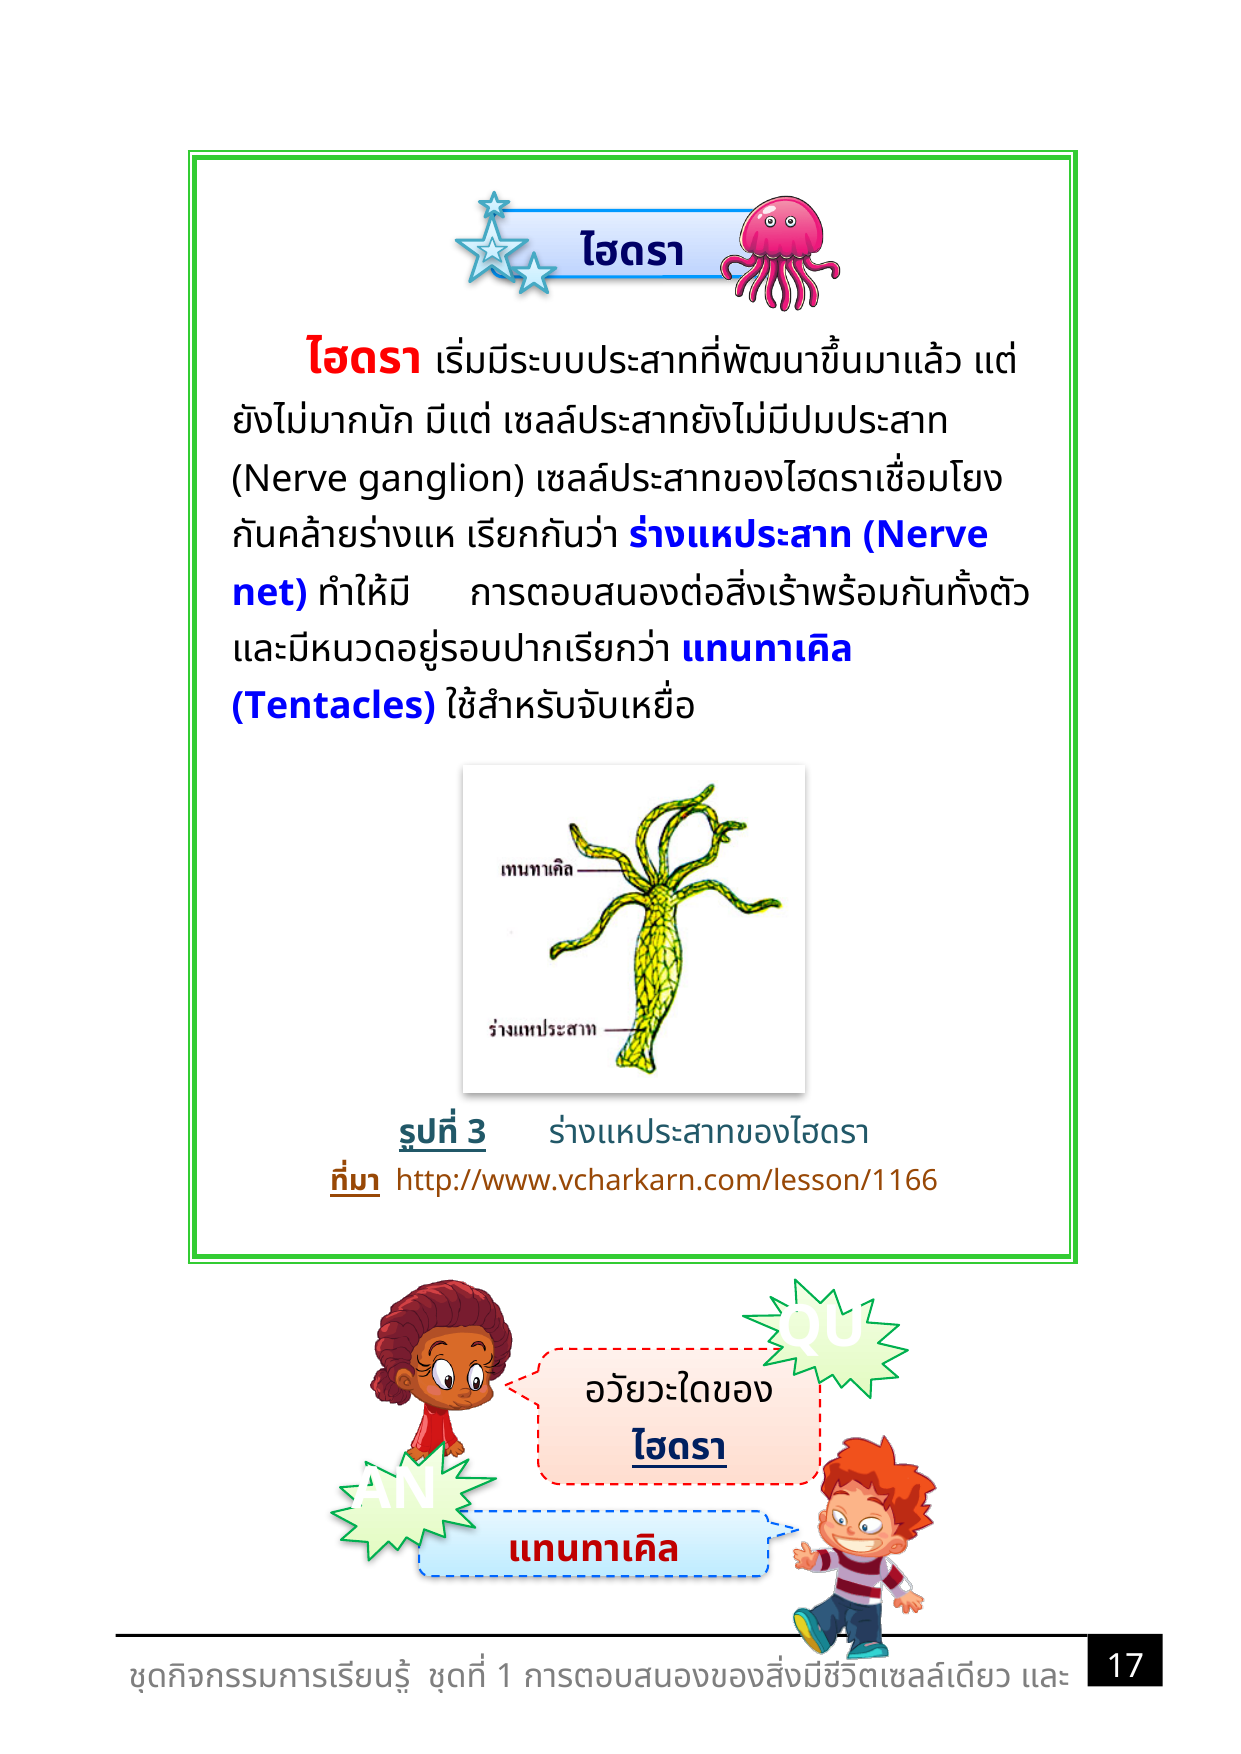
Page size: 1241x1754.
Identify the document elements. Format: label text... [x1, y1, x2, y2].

picture [366, 1276, 515, 1499]
picture [478, 780, 790, 1079]
table_header [1048, 152, 1073, 1254]
picture [716, 192, 844, 316]
picture [785, 1427, 944, 1667]
table_header ไฮดรา เริ่มมีระบบประสาทที่พัฒนาขึ้นมาแล้ว แต่ยังไม่มากนัก มีแต่ เซลล์ประสาทยังไม่มีปมประสาท (Nerve ganglion) เซลล์ประสาทของไฮดราเชื่อมโยงกันคล้ายร่างแห เรียกกันว่า ร่างแหประสาท (Nerve net) ทำให้มี การตอบสนองต่อสิ่งเร้าพร้อมกันทั้งตัว และมีหนวดอยู่รอบปากเรียกว่า แทนทาเคิล (Tentacles) ใช้สำหรับจับเหยื่อ รูปที่ 3 ร่างแหประสาทของไฮดรา ที่มา http://www.vcharkarn.com/lesson/1166 [220, 160, 1048, 1254]
table_header [197, 160, 220, 1254]
